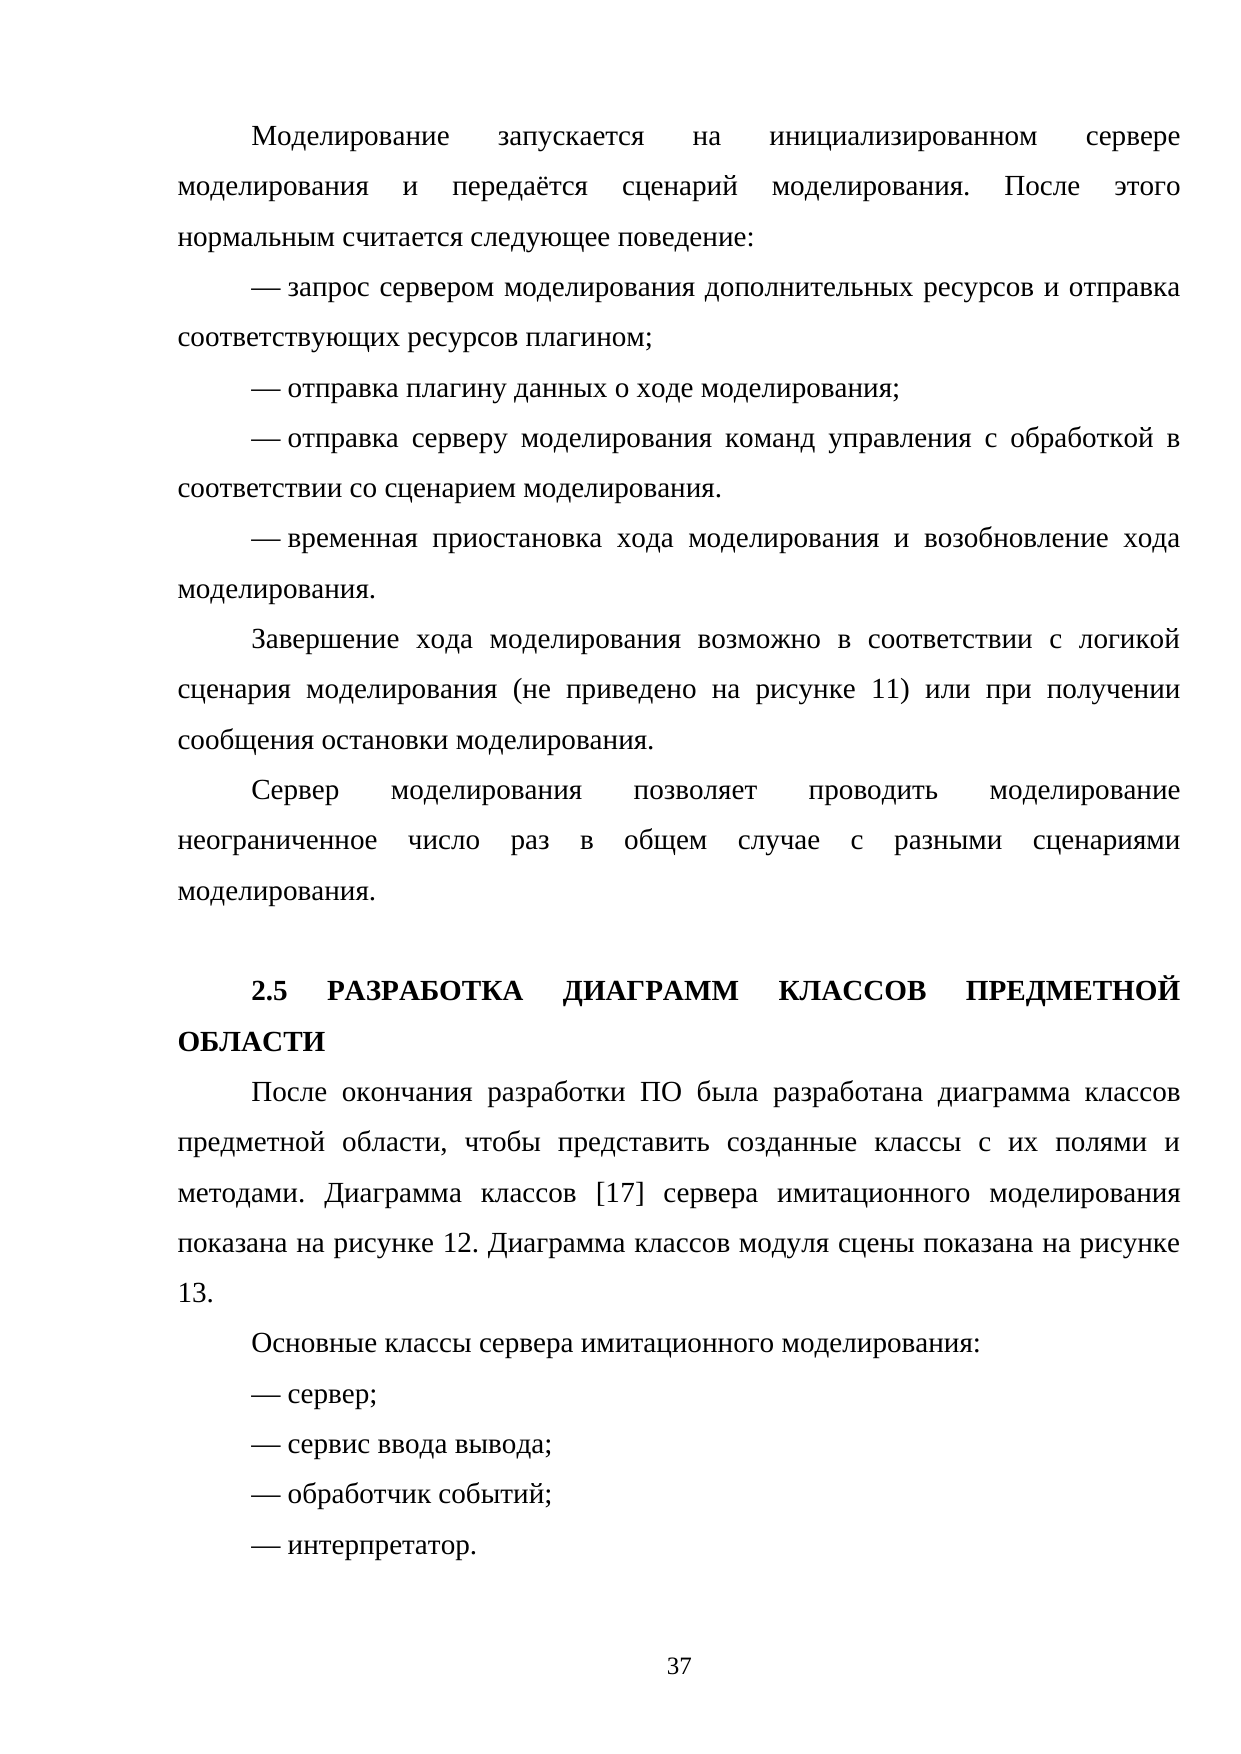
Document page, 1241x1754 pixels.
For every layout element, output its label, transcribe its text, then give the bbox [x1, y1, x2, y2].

text Завершение хода моделирования возможно в соответствии с логикой сценария моделирования (не приведено на рисунке 11) или при получении сообщения остановки моделирования. [177, 621, 1181, 755]
text Моделирование запускается на инициализированном сервере моделирования и передаётся сценарий моделирования. После этого нормальным считается следующее поведение: [177, 118, 1181, 252]
list сервер; [177, 1376, 1181, 1409]
text После окончания разработки ПО была разработана диаграмма классов предметной области, чтобы представить созданные классы с их полями и методами. Диаграмма классов [17] сервера имитационного моделирования показана на рисунке 12. Диаграмма классов модуля сцены показана на рисунке 13. [177, 1074, 1181, 1309]
list отправка серверу моделирования команд управления с обработкой в соответствии со сценарием моделирования. [177, 420, 1181, 504]
text Основные классы сервера имитационного моделирования: [177, 1326, 1181, 1359]
text 2.5 РАЗРАБОТКА ДИАГРАММ КЛАССОВ ПРЕДМЕТНОЙ ОБЛАСТИ [177, 973, 1181, 1057]
text Сервер моделирования позволяет проводить моделирование неограниченное число раз в общем случае с разными сценариями моделирования. [177, 772, 1181, 906]
list обработчик событий; [177, 1477, 1181, 1510]
list временная приостановка хода моделирования и возобновление хода моделирования. [177, 521, 1181, 604]
list интерпретатор. [177, 1527, 1181, 1560]
list запрос сервером моделирования дополнительных ресурсов и отправка соответствующих ресурсов плагином; [177, 269, 1181, 353]
list отправка плагину данных о ходе моделирования; [177, 370, 1181, 403]
list сервис ввода вывода; [177, 1426, 1181, 1460]
